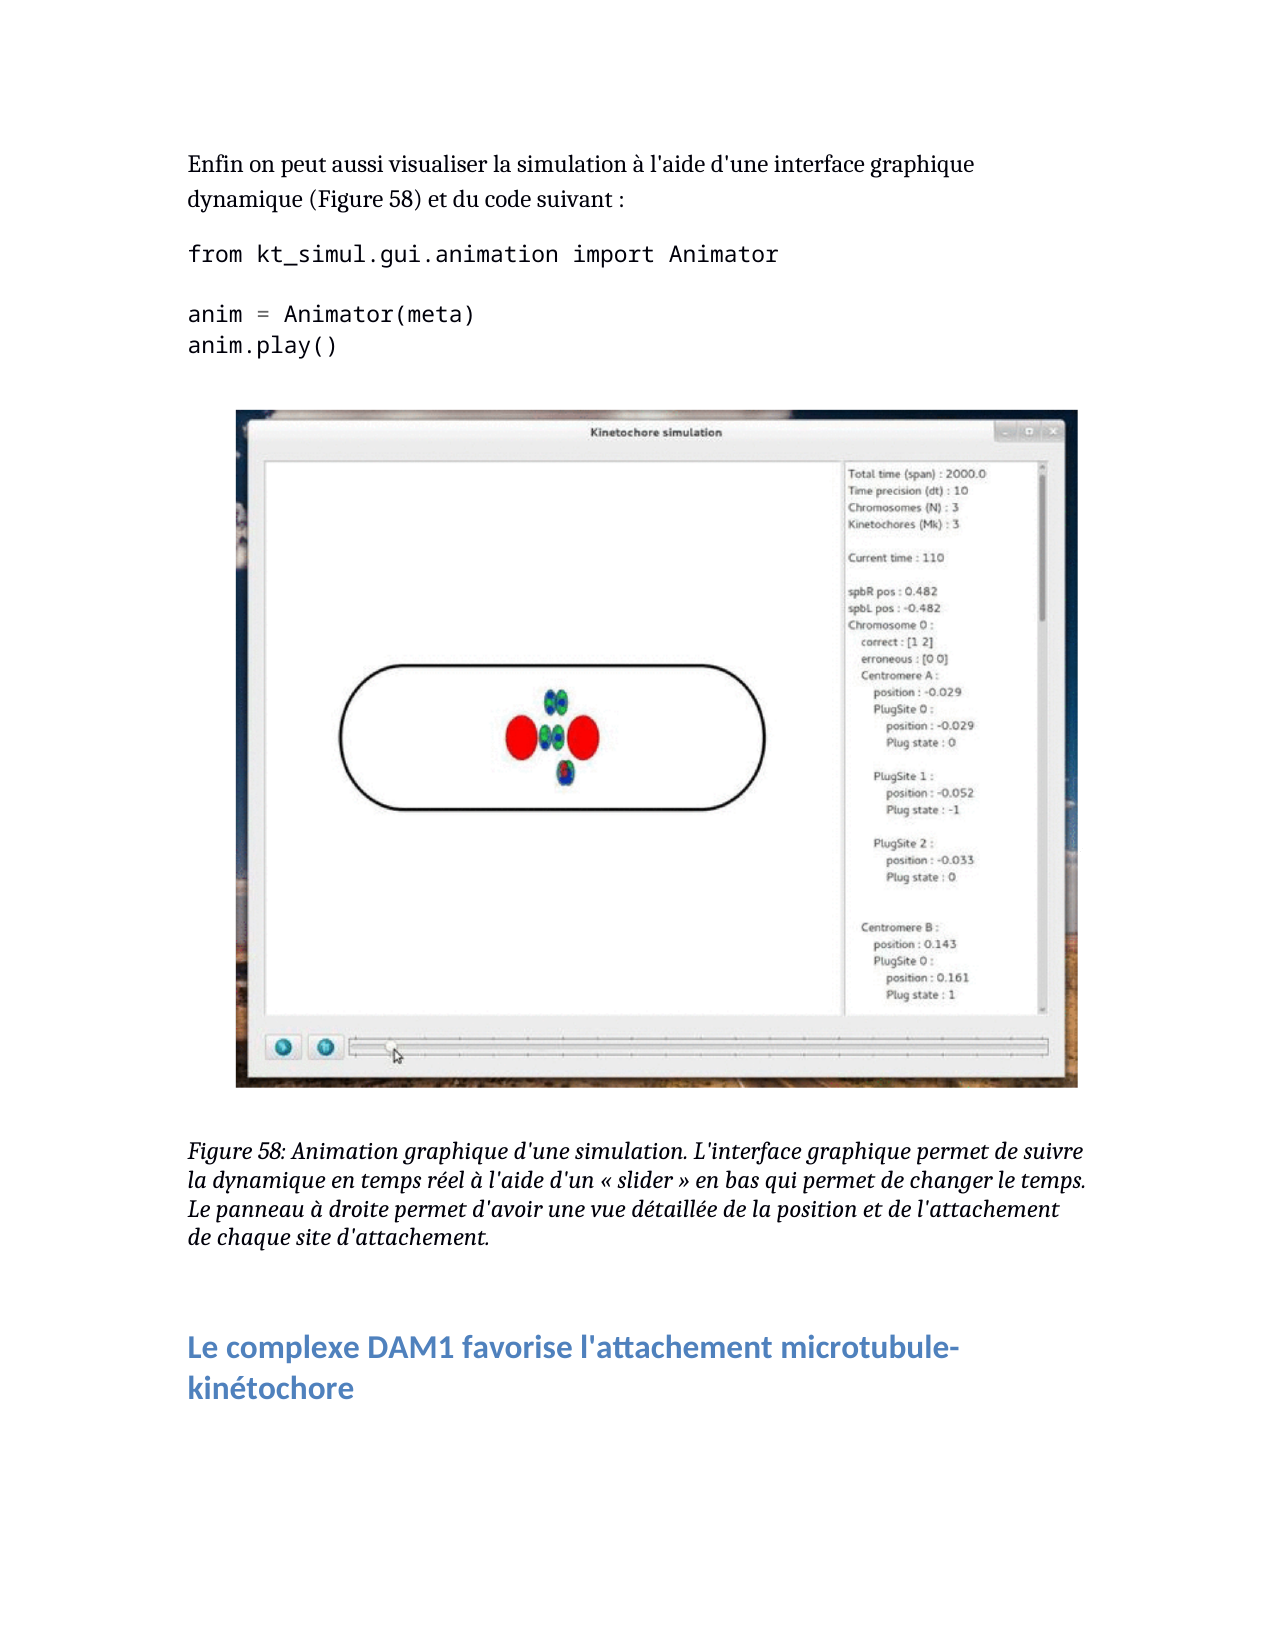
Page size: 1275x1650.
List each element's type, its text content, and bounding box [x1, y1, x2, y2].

text Enfin on peut aussi visualiser la simulation à l'aide d'une interface graphique dynamique (Figure 58) et du code suivant : [187, 150, 1087, 213]
subtitle Le complexe DAM1 favorise l'attachement microtubule-kinétochore [187, 1326, 1087, 1408]
picture [206, 381, 1107, 1117]
text Figure 58: Animation graphique d'une simulation. L'interface graphique permet de suivre la dynamique en temps réel à l'aide d'un « slider » en bas qui permet de changer le temps. Le panneau à droite permet d'avoir une vue détaillée de la position et de l'attachement de chaque site d'attachement. [187, 1137, 1087, 1252]
text from kt_simul.gui.animation import Animator anim = Animator(meta) anim.play() [187, 238, 1087, 360]
